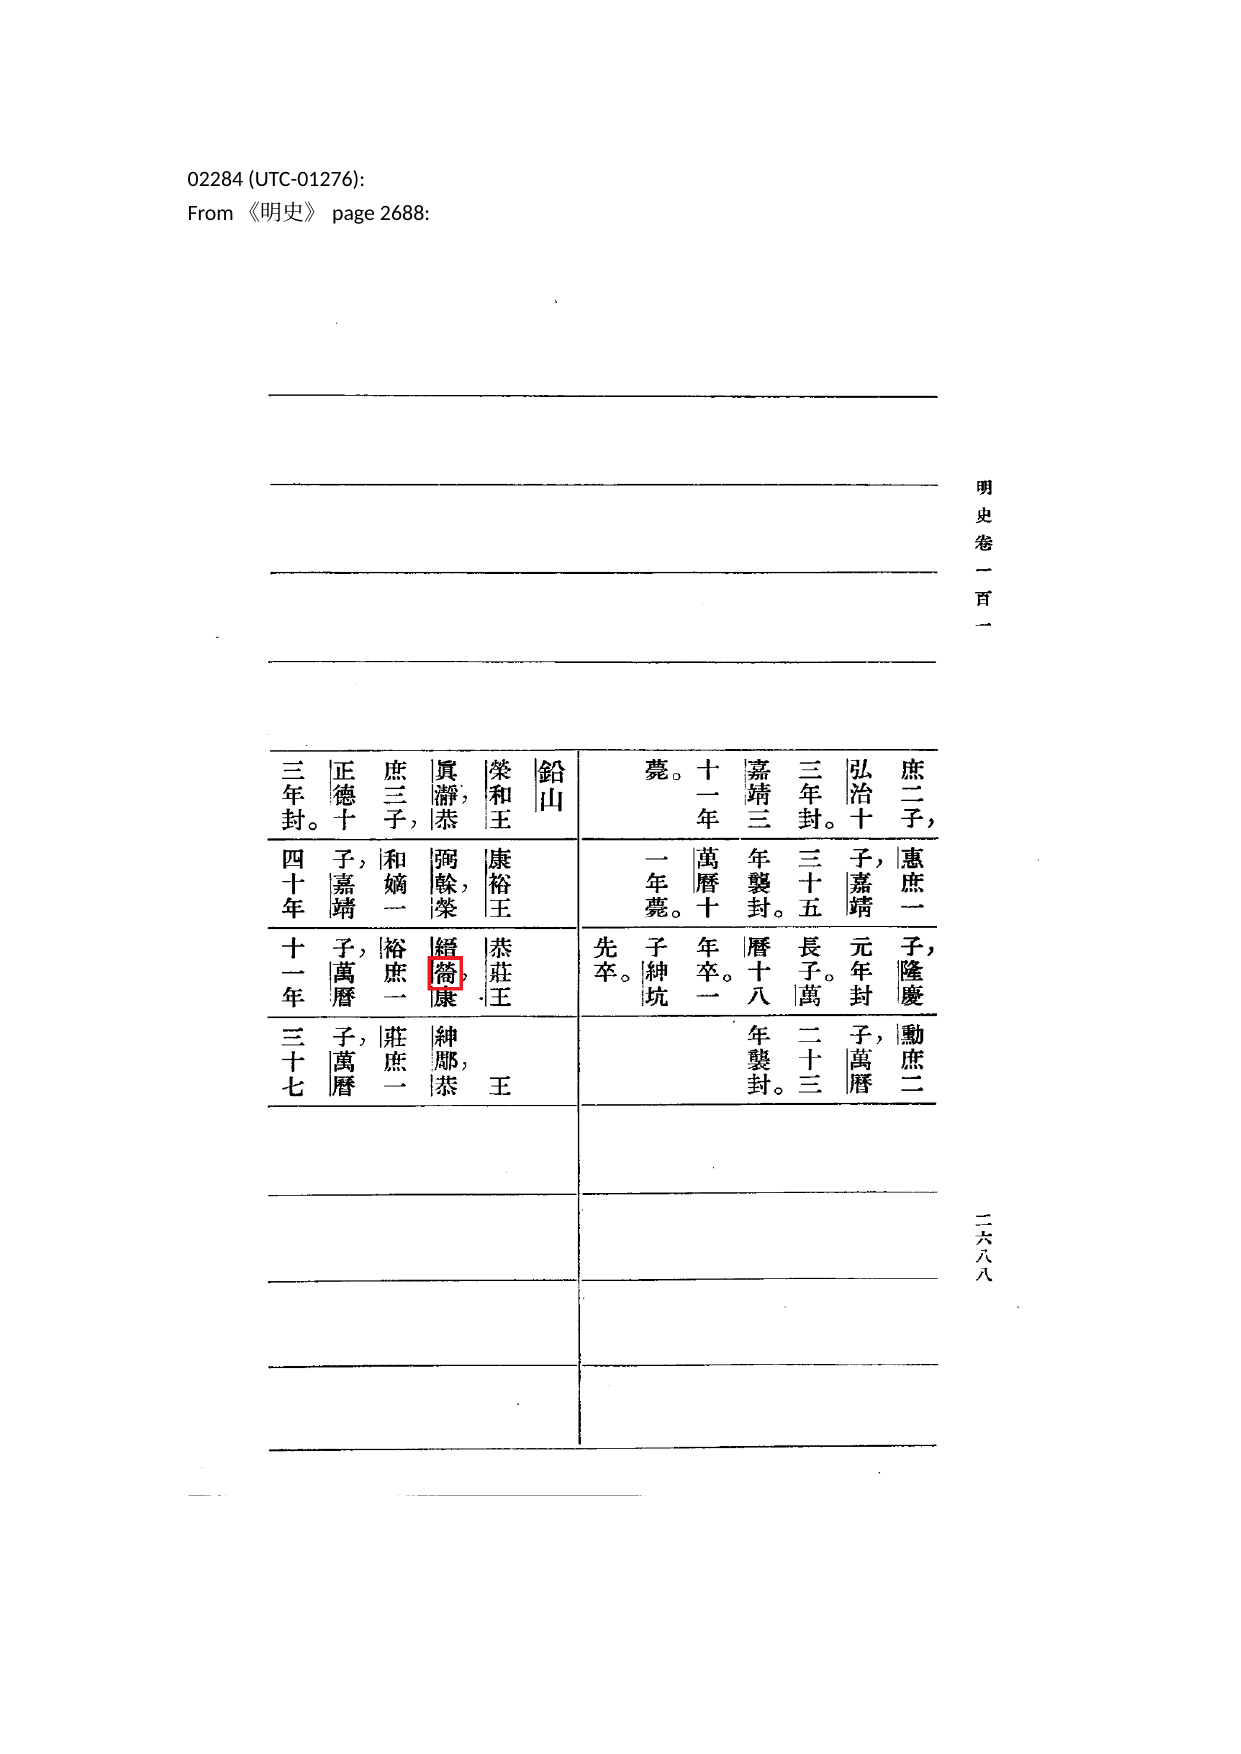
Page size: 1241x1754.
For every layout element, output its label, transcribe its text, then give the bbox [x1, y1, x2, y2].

text From 《明史》 page 2688: [187, 194, 1053, 227]
text 02284 (UTC-01276): [187, 162, 1053, 194]
picture [187, 227, 1052, 1496]
